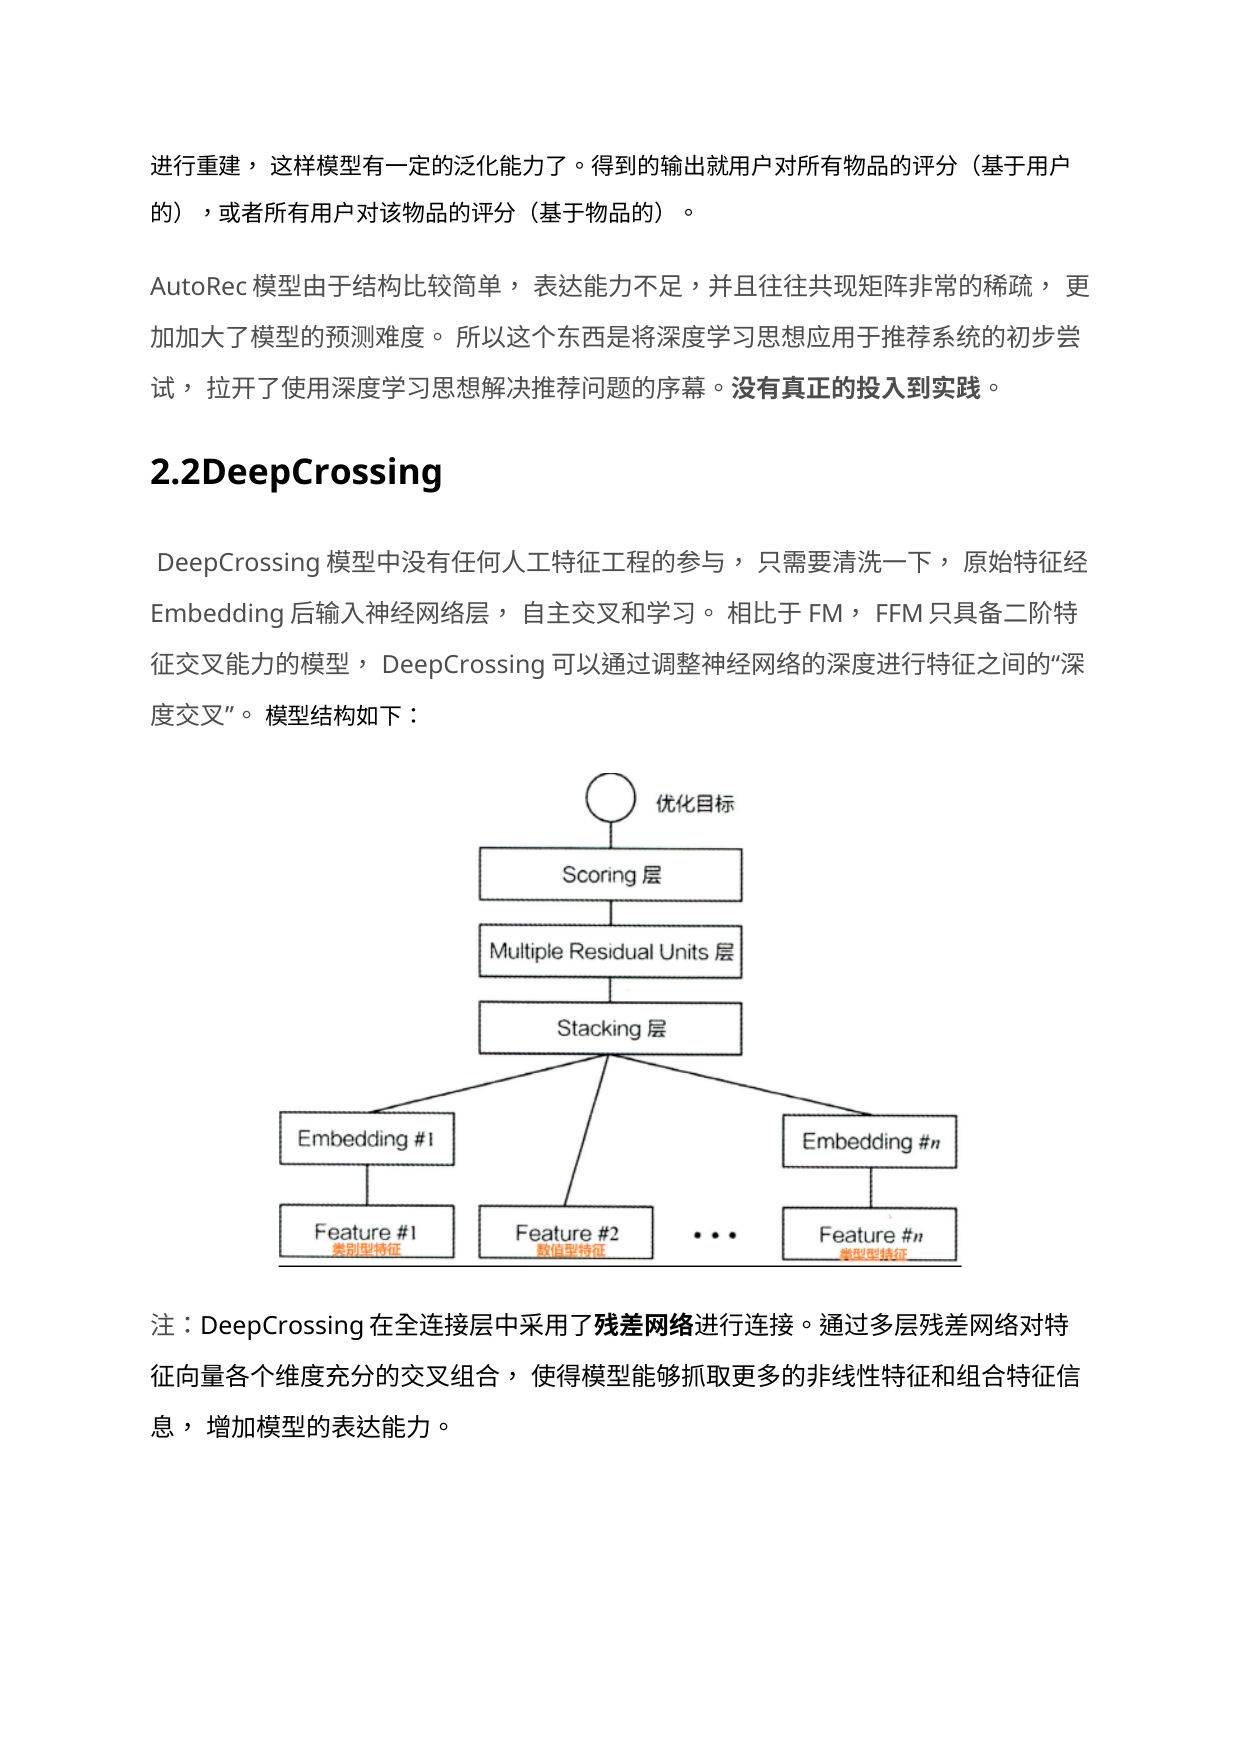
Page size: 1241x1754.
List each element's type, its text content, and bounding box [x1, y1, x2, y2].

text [150, 150, 1090, 228]
text AutoRec模型由于结构比较简单， 表达能力不足，并且往往共现矩阵非常的稀疏， 更加加大了模型的预测难度。 所以这个东西是将深度学习思想应用于推荐系统的初步尝试， 拉开了使用深度学习思想解决推荐问题的序幕。没有真正的投入到实践。 [150, 269, 1090, 405]
picture [278, 773, 962, 1267]
text DeepCrossing模型中没有任何人工特征工程的参与， 只需要清洗一下， 原始特征经Embedding后输入神经网络层， 自主交叉和学习。 相比于FM， FFM只具备二阶特征交叉能力的模型， DeepCrossing可以通过调整神经网络的深度进行特征之间的“深度交叉”。 模型结构如下： [150, 544, 1090, 731]
text 注：DeepCrossing在全连接层中采用了残差网络进行连接。通过多层残差网络对特征向量各个维度充分的交叉组合， 使得模型能够抓取更多的非线性特征和组合特征信息， 增加模型的表达能力。 [150, 1307, 1090, 1443]
subtitle 2.2DeepCrossing [150, 447, 1090, 495]
